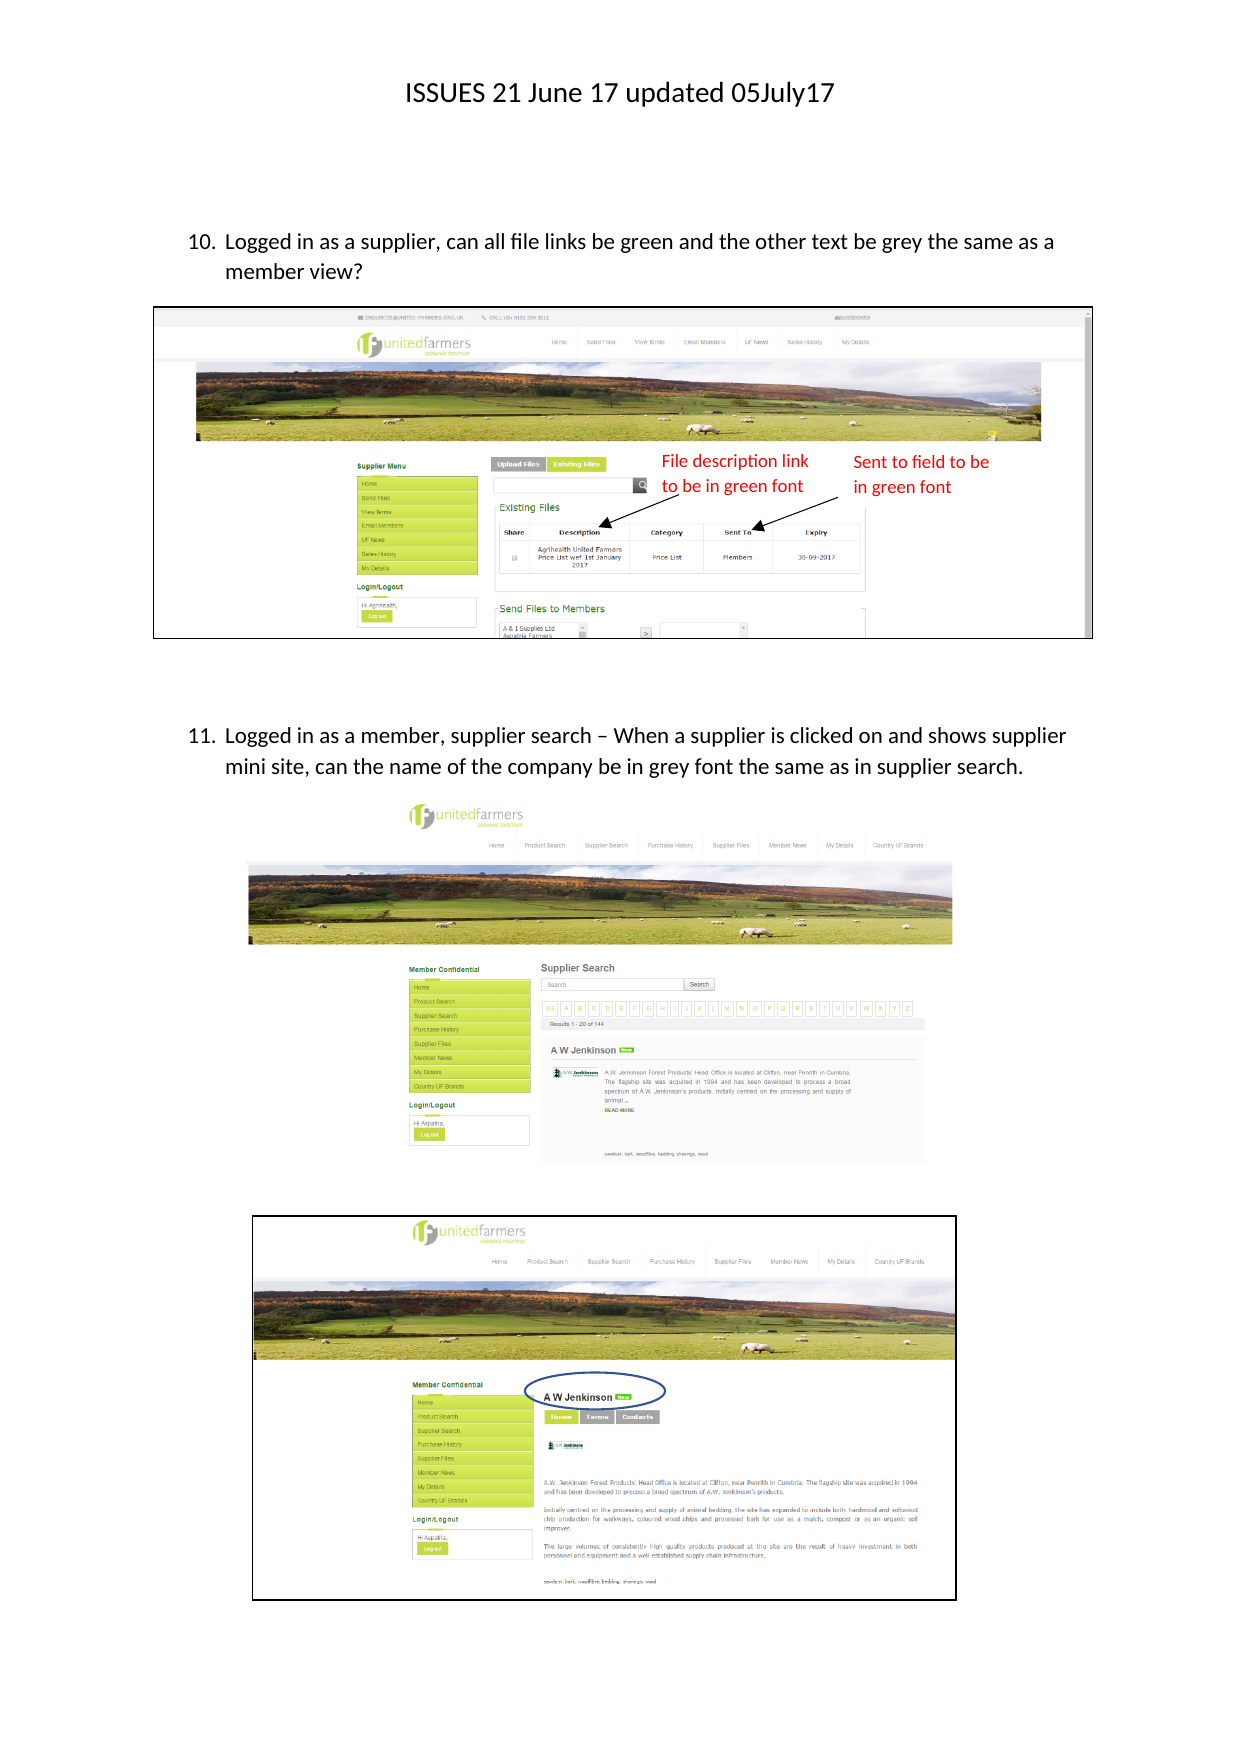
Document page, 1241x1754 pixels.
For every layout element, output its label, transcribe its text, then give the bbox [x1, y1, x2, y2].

picture [253, 1217, 955, 1599]
list Logged in as a member, supplier search – When a supplier is clicked on and shows supplier mini site, can the name of the company be in grey font the same as in supplier search. [187, 722, 1090, 780]
picture [154, 308, 1092, 638]
picture [245, 798, 953, 1164]
list Logged in as a supplier, can all file links be green and the other text be grey the same as a member view? [187, 227, 1090, 285]
